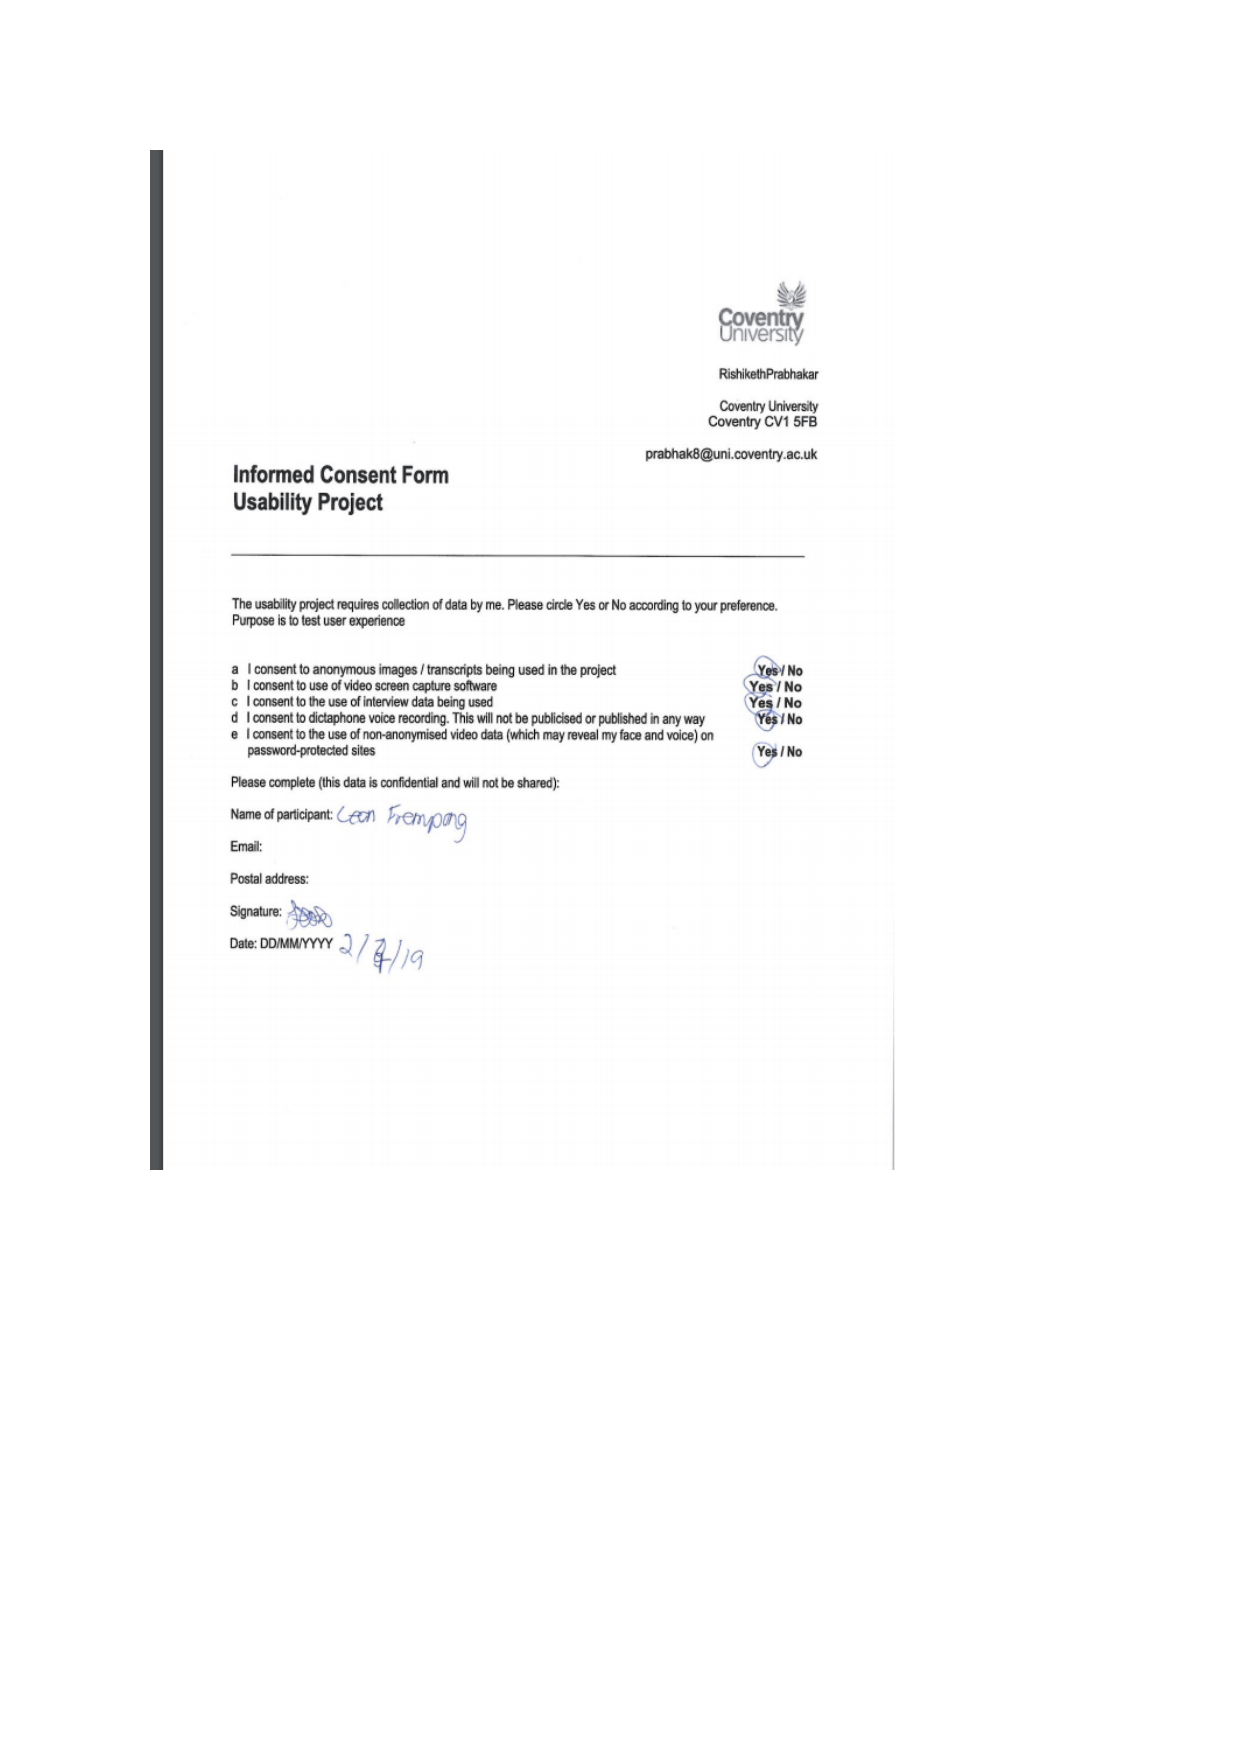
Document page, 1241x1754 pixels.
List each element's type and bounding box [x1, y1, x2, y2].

picture [150, 150, 902, 1170]
